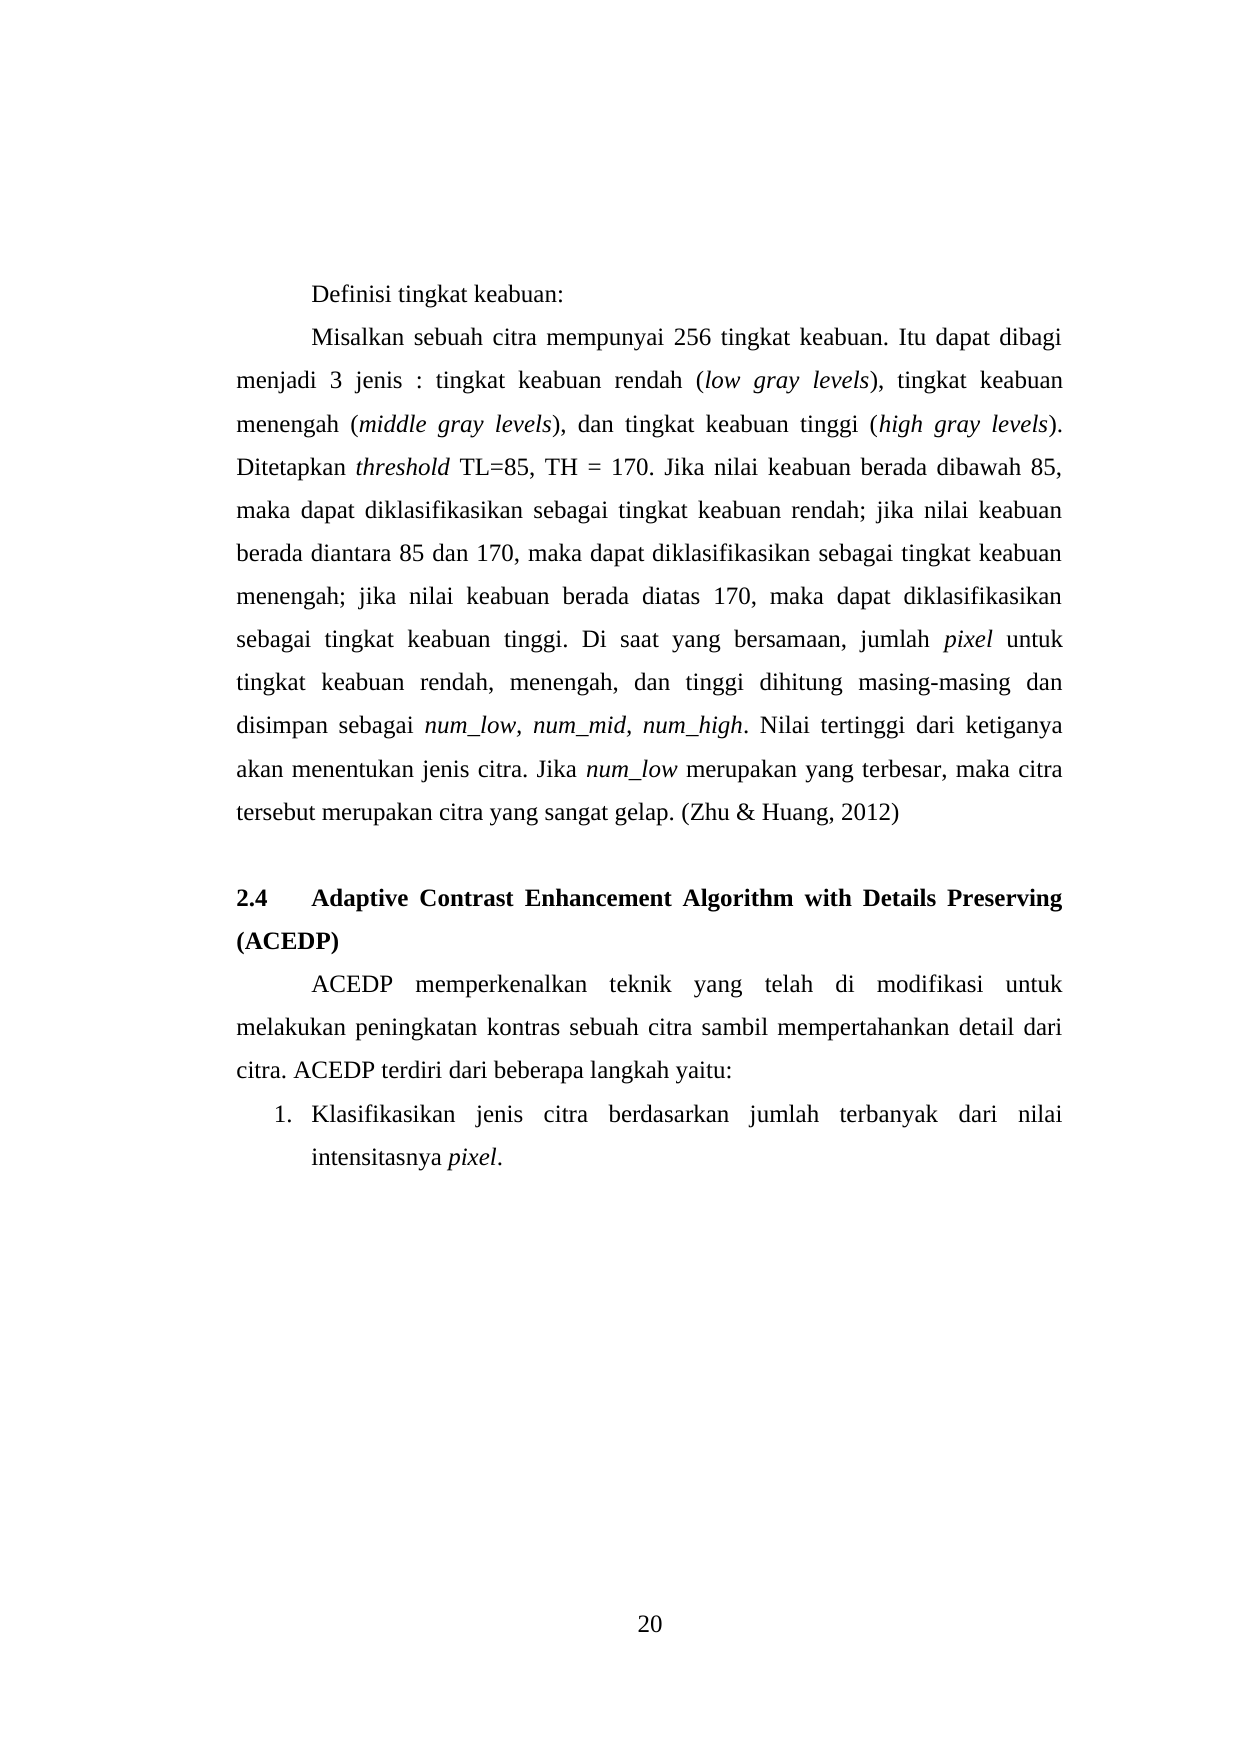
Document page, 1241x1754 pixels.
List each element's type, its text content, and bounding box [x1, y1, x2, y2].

subtitle 2.4 Adaptive Contrast Enhancement Algorithm with Details Preserving (ACEDP) [236, 883, 1063, 955]
text ACEDP memperkenalkan teknik yang telah di modifikasi untuk melakukan peningkatan kontras sebuah citra sambil mempertahankan detail dari citra. ACEDP terdiri dari beberapa langkah yaitu: [236, 969, 1063, 1084]
list Klasifikasikan jenis citra berdasarkan jumlah terbanyak dari nilai intensitasnya pixel. [274, 1099, 1063, 1171]
text Misalkan sebuah citra mempunyai 256 tingkat keabuan. Itu dapat dibagi menjadi 3 jenis : tingkat keabuan rendah (low gray levels), tingkat keabuan menengah (middle gray levels), dan tingkat keabuan tinggi (high gray levels). Ditetapkan threshold TL=85, TH = 170. Jika nilai keabuan berada dibawah 85, maka dapat diklasifikasikan sebagai tingkat keabuan rendah; jika nilai keabuan berada diantara 85 dan 170, maka dapat diklasifikasikan sebagai tingkat keabuan menengah; jika nilai keabuan berada diatas 170, maka dapat diklasifikasikan sebagai tingkat keabuan tinggi. Di saat yang bersamaan, jumlah pixel untuk tingkat keabuan rendah, menengah, dan tinggi dihitung masing-masing dan disimpan sebagai num_low, num_mid, num_high. Nilai tertinggi dari ketiganya akan menentukan jenis citra. Jika num_low merupakan yang terbesar, maka citra tersebut merupakan citra yang sangat gelap. [236, 322, 1063, 826]
text Definisi tingkat keabuan: [236, 279, 1063, 308]
